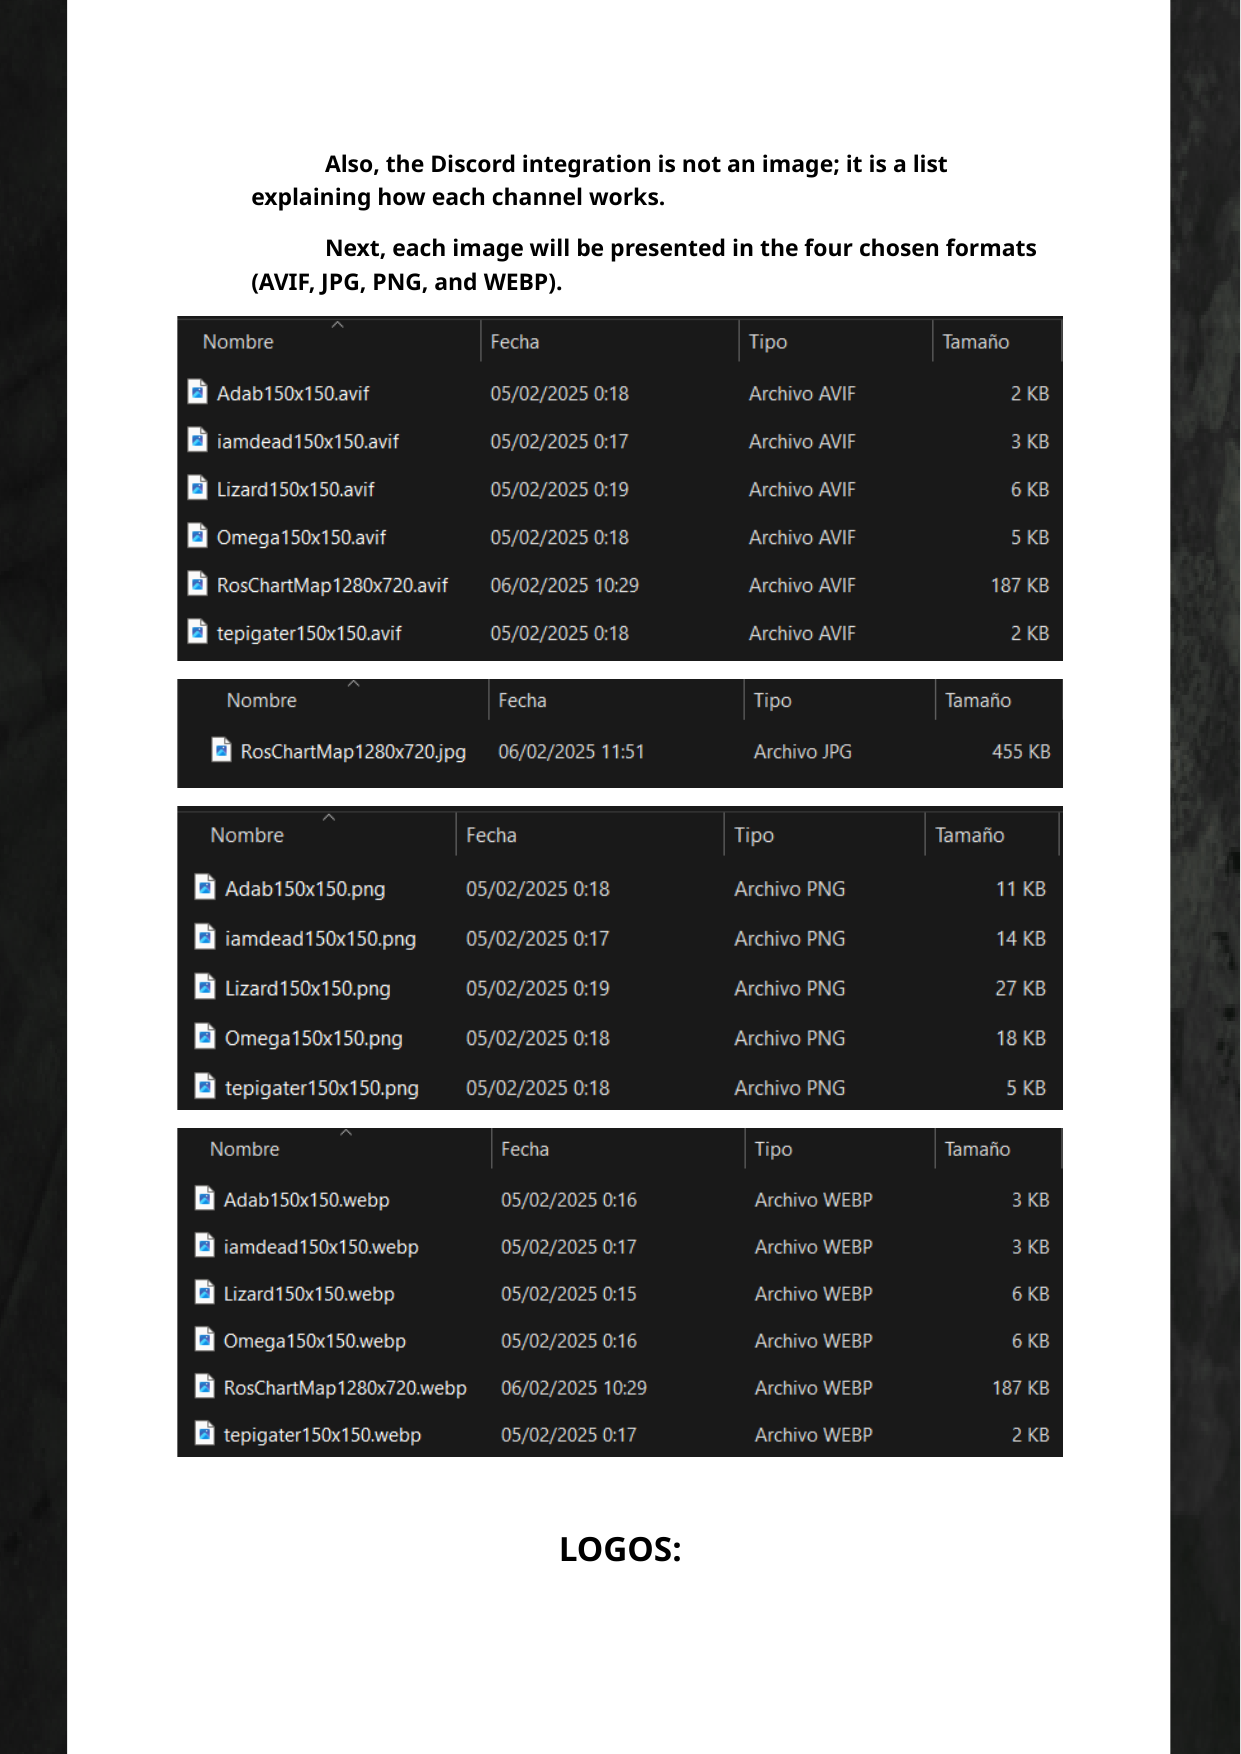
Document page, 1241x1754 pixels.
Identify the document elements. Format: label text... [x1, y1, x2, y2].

picture [1170, 0, 1241, 1754]
text Next, each image will be presented in the four chosen formats (AVIF, JPG, PNG, and WEBP). [251, 232, 1063, 297]
picture [177, 1128, 1063, 1457]
picture [177, 316, 1063, 661]
picture [0, 0, 68, 1754]
text Also, the Discord integration is not an image; it is a list explaining how each channel works. [251, 148, 1063, 213]
text LOGOS: [177, 1526, 1063, 1571]
picture [177, 679, 1063, 788]
picture [177, 806, 1063, 1110]
